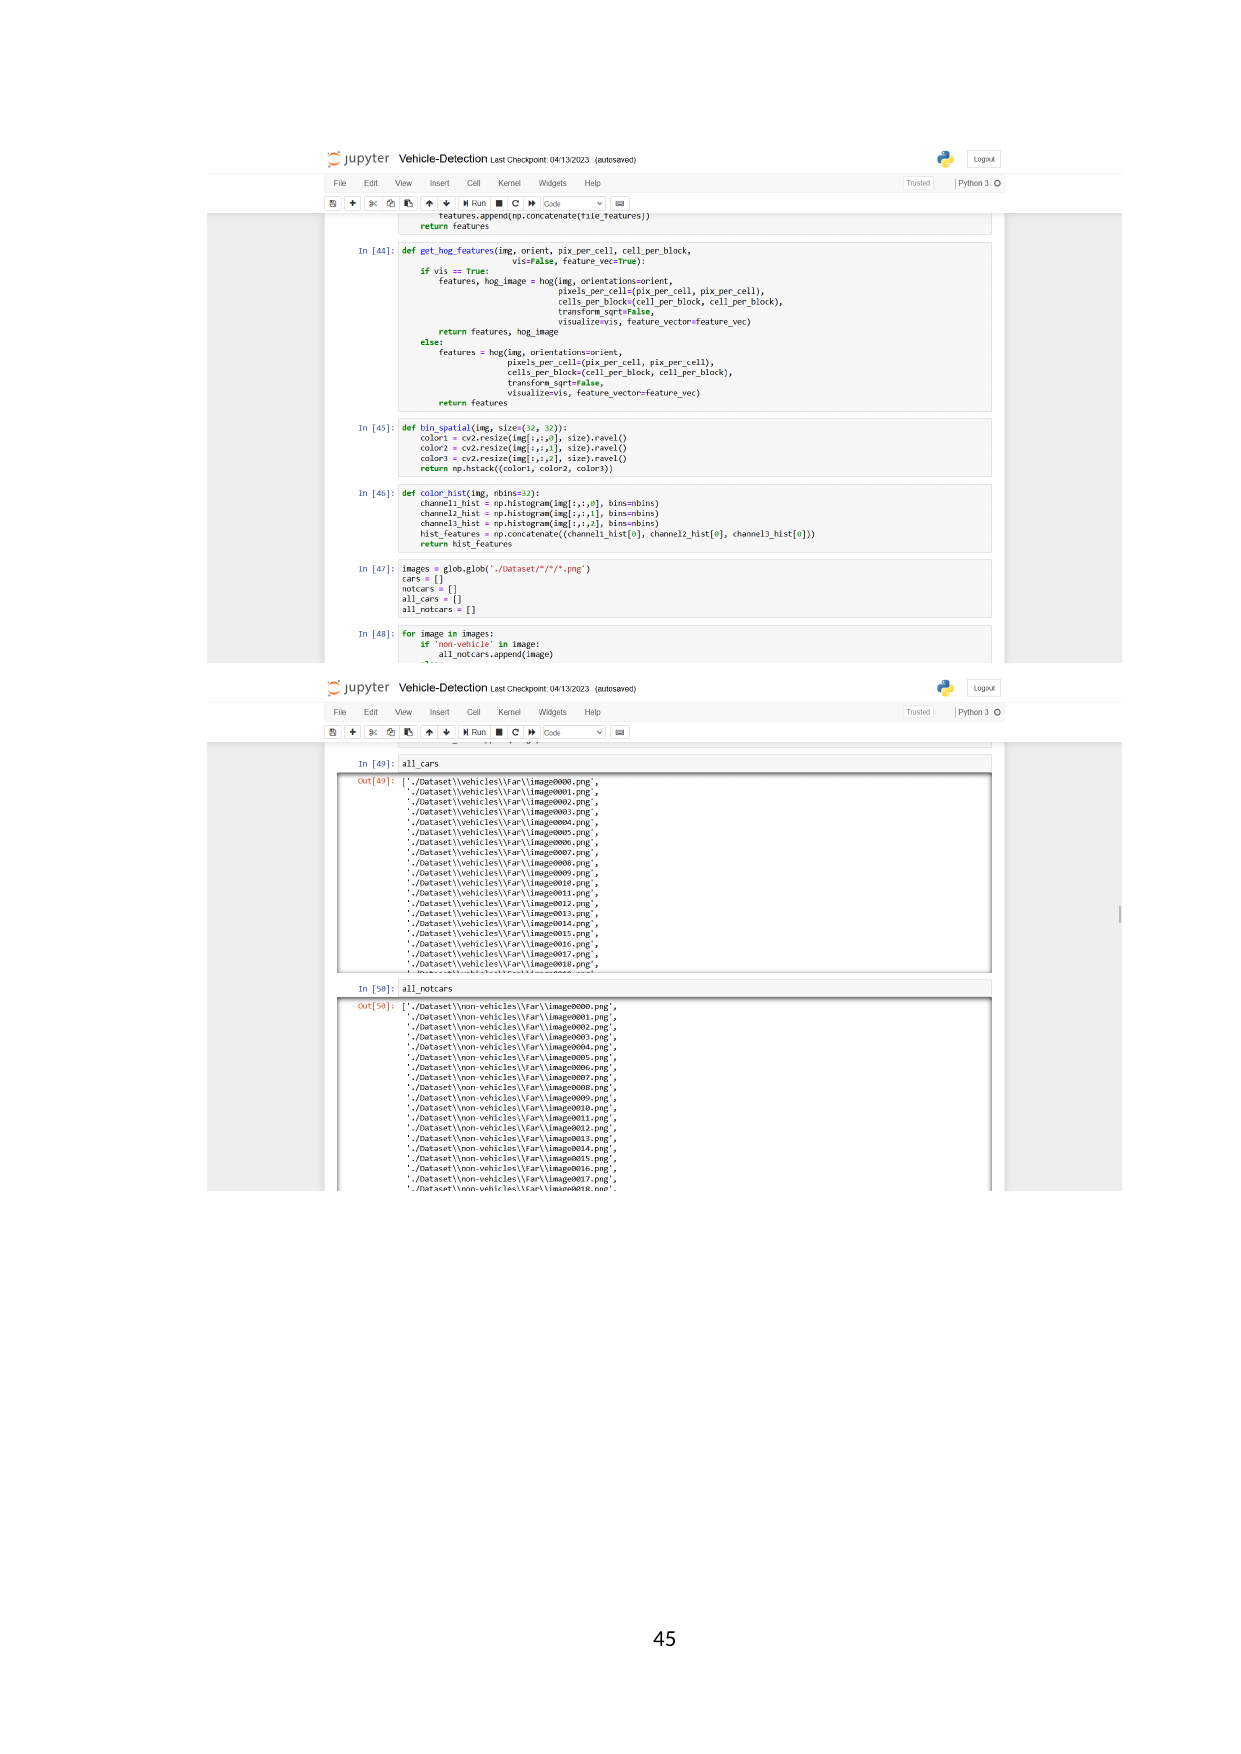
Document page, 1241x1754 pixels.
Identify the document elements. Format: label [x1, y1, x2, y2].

picture [206, 147, 1122, 663]
picture [206, 676, 1122, 1191]
